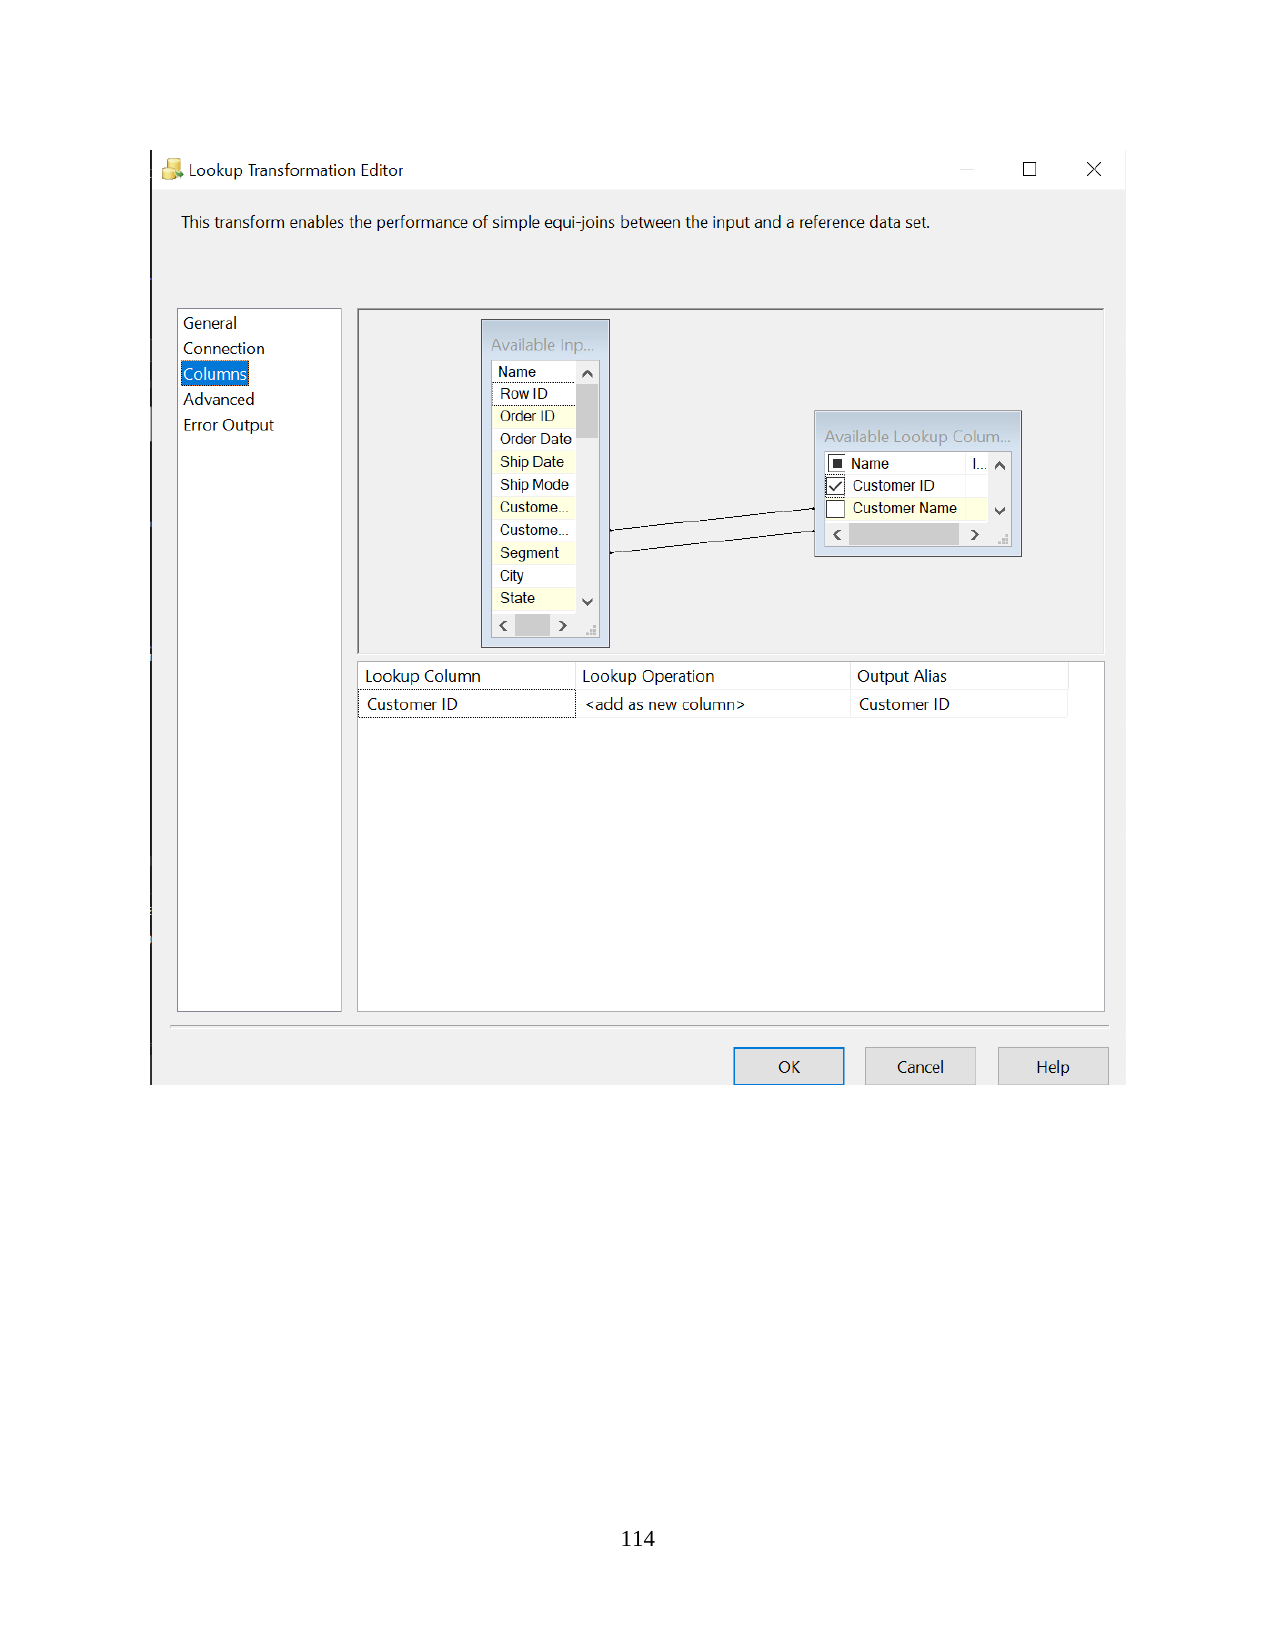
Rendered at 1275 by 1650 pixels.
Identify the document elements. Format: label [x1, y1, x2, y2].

picture [150, 150, 1125, 1085]
